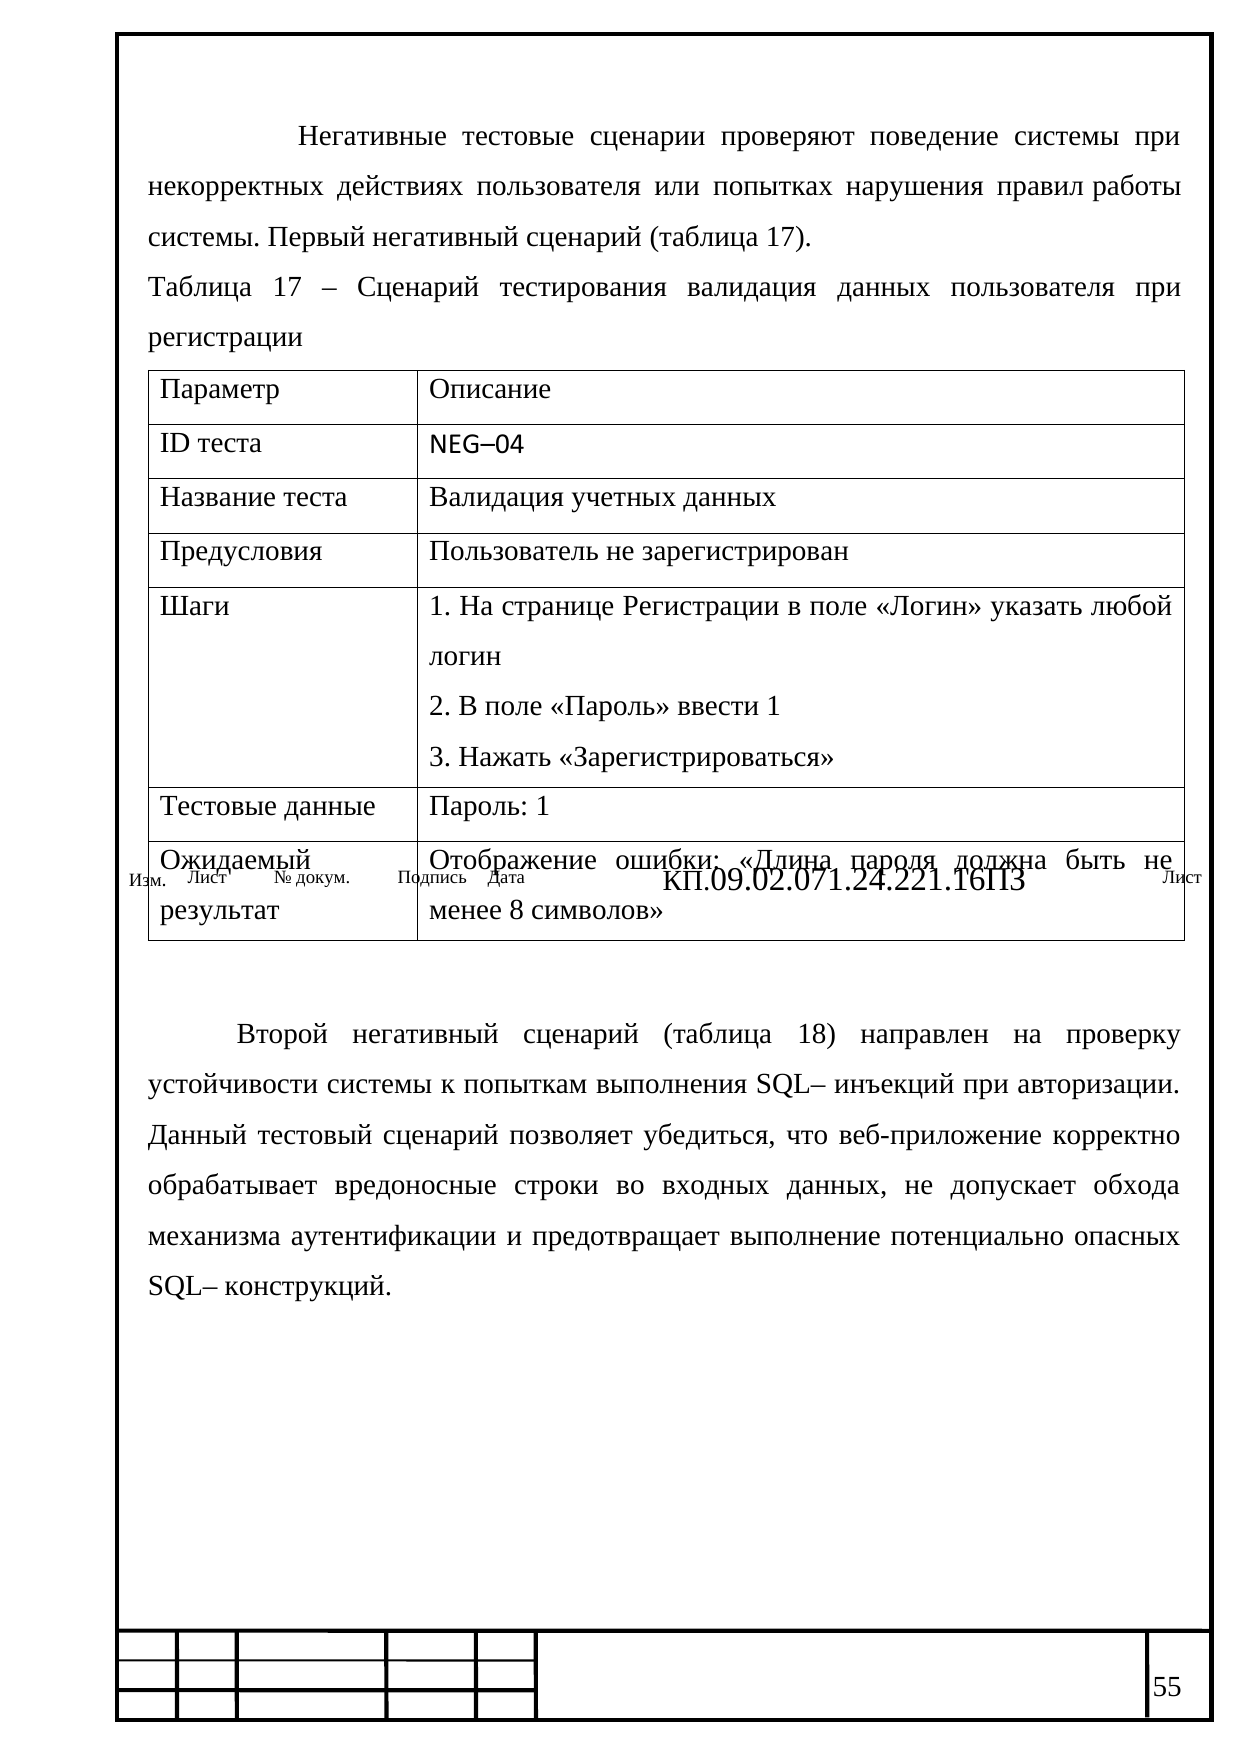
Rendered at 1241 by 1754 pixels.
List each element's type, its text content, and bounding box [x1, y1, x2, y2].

table_cell Шаги [149, 588, 417, 787]
table_header Описание [418, 371, 1184, 424]
table_cell Отображение ошибки: «Длина пароля должна быть не менее 8 символов» [418, 842, 1184, 940]
table_cell Предусловия [149, 534, 417, 587]
table_cell Название теста [149, 479, 417, 532]
text Второй негативный сценарий (таблица 18) направлен на проверку устойчивости системы к попыткам выполнения SQL– инъекций при авторизации. Данный тестовый сценарий позволяет убедиться, что веб-приложение корректно обрабатывает вредоносные строки во входных данных, не допускает обхода механизма аутентификации и предотвращает выполнение потенциально опасных SQL– конструкций. [148, 1016, 1181, 1301]
table_cell NEG–04 [418, 425, 1184, 478]
table_cell Пользователь не зарегистрирован [418, 534, 1184, 587]
table_header Параметр [149, 371, 417, 424]
table_cell Валидация учетных данных [418, 479, 1184, 532]
table_cell Ожидаемый результат [149, 842, 417, 940]
text Негативные тестовые сценарии проверяют поведение системы при некорректных действиях пользователя или попытках нарушения правил работы системы. Первый негативный сценарий (таблица 17). [148, 118, 1181, 252]
table_cell 1. На странице Регистрации в поле «Логин» указать любой логин 2. В поле «Пароль» ввести 1 3. Нажать «Зарегистрироваться» [418, 588, 1184, 787]
table_cell ID теста [149, 425, 417, 478]
text Таблица 17 – Сценарий тестирования валидация данных пользователя при регистрации [148, 269, 1181, 353]
table_cell Пароль: 1 [418, 788, 1184, 841]
table_cell Тестовые данные [149, 788, 417, 841]
